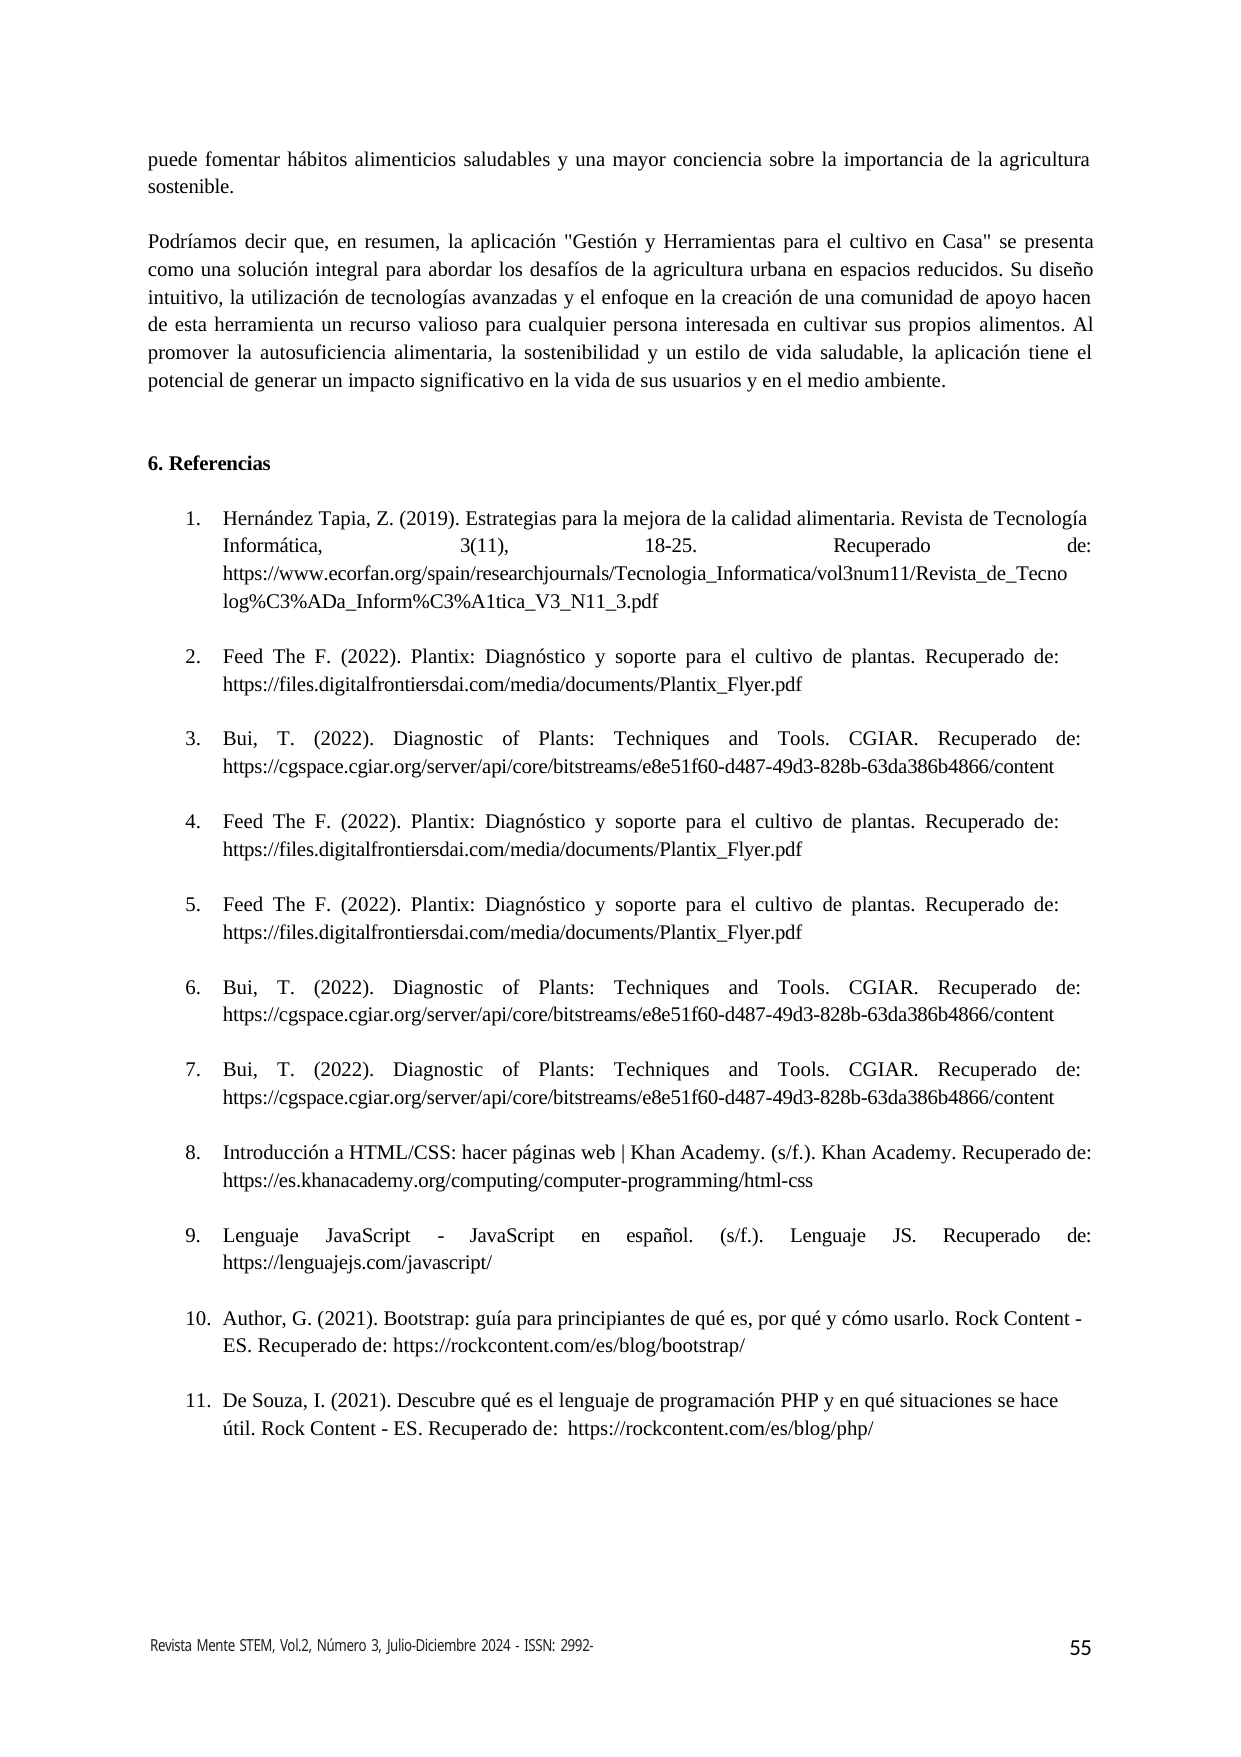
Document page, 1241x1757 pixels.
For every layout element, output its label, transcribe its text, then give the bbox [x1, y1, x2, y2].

list Lenguaje JavaScript - JavaScript en español. (s/f.). Lenguaje JS. Recuperado de: https://lenguajejs.com/javascript/ [185, 1223, 1093, 1274]
list De Souza, I. (2021). Descubre qué es el lenguaje de programación PHP y en qué situaciones se hace útil. Rock Content - ES. Recuperado de: https://rockcontent.com/es/blog/php/ [185, 1388, 1093, 1439]
list Bui, T. (2022). Diagnostic of Plants: Techniques and Tools. CGIAR. Recuperado de: https://cgspace.cgiar.org/server/api/core/bitstreams/e8e51f60-d487-49d3-828b-63da386b4866/content [185, 726, 1093, 778]
list Feed The F. (2022). Plantix: Diagnóstico y soporte para el cultivo de plantas. Recuperado de: https://files.digitalfrontiersdai.com/media/documents/Plantix_Flyer.pdf [185, 644, 1092, 696]
list Author, G. (2021). Bootstrap: guía para principiantes de qué es, por qué y cómo usarlo. Rock Content - ES. Recuperado de: https://rockcontent.com/es/blog/bootstrap/ [185, 1306, 1094, 1357]
subtitle Referencias [148, 451, 1166, 474]
list Bui, T. (2022). Diagnostic of Plants: Techniques and Tools. CGIAR. Recuperado de: https://cgspace.cgiar.org/server/api/core/bitstreams/e8e51f60-d487-49d3-828b-63da386b4866/content [185, 1057, 1093, 1109]
text Podríamos decir que, en resumen, la aplicación "Gestión y Herramientas para el cultivo en Casa" se presenta como una solución integral para abordar los desafíos de la agricultura urbana en espacios reducidos. Su diseño intuitivo, la utilización de tecnologías avanzadas y el enfoque en la creación de una comunidad de apoyo hacen de esta herramienta un recurso valioso para cualquier persona interesada en cultivar sus propios alimentos. Al promover la autosuficiencia alimentaria, la sostenibilidad y un estilo de vida saludable, la aplicación tiene el potencial de generar un impacto significativo en la vida de sus usuarios y en el medio ambiente. [148, 229, 1094, 392]
list Feed The F. (2022). Plantix: Diagnóstico y soporte para el cultivo de plantas. Recuperado de: https://files.digitalfrontiersdai.com/media/documents/Plantix_Flyer.pdf [185, 809, 1092, 861]
text puede fomentar hábitos alimenticios saludables y una mayor conciencia sobre la importancia de la agricultura sostenible. [148, 147, 1091, 198]
list Feed The F. (2022). Plantix: Diagnóstico y soporte para el cultivo de plantas. Recuperado de: https://files.digitalfrontiersdai.com/media/documents/Plantix_Flyer.pdf [185, 892, 1092, 944]
list Hernández Tapia, Z. (2019). Estrategias para la mejora de la calidad alimentaria. Revista de Tecnología Informática, 3(11), 18-25. Recuperado de: https://www.ecorfan.org/spain/researchjournals/Tecnologia_Informatica/vol3num11/Revista_de_Tecno log%C3%ADa_Inform%C3%A1tica_V3_N11_3.pdf [185, 506, 1093, 613]
list Introducción a HTML/CSS: hacer páginas web | Khan Academy. (s/f.). Khan Academy. Recuperado de: https://es.khanacademy.org/computing/computer-programming/html-css [185, 1140, 1094, 1192]
list Bui, T. (2022). Diagnostic of Plants: Techniques and Tools. CGIAR. Recuperado de: https://cgspace.cgiar.org/server/api/core/bitstreams/e8e51f60-d487-49d3-828b-63da386b4866/content [185, 975, 1093, 1026]
